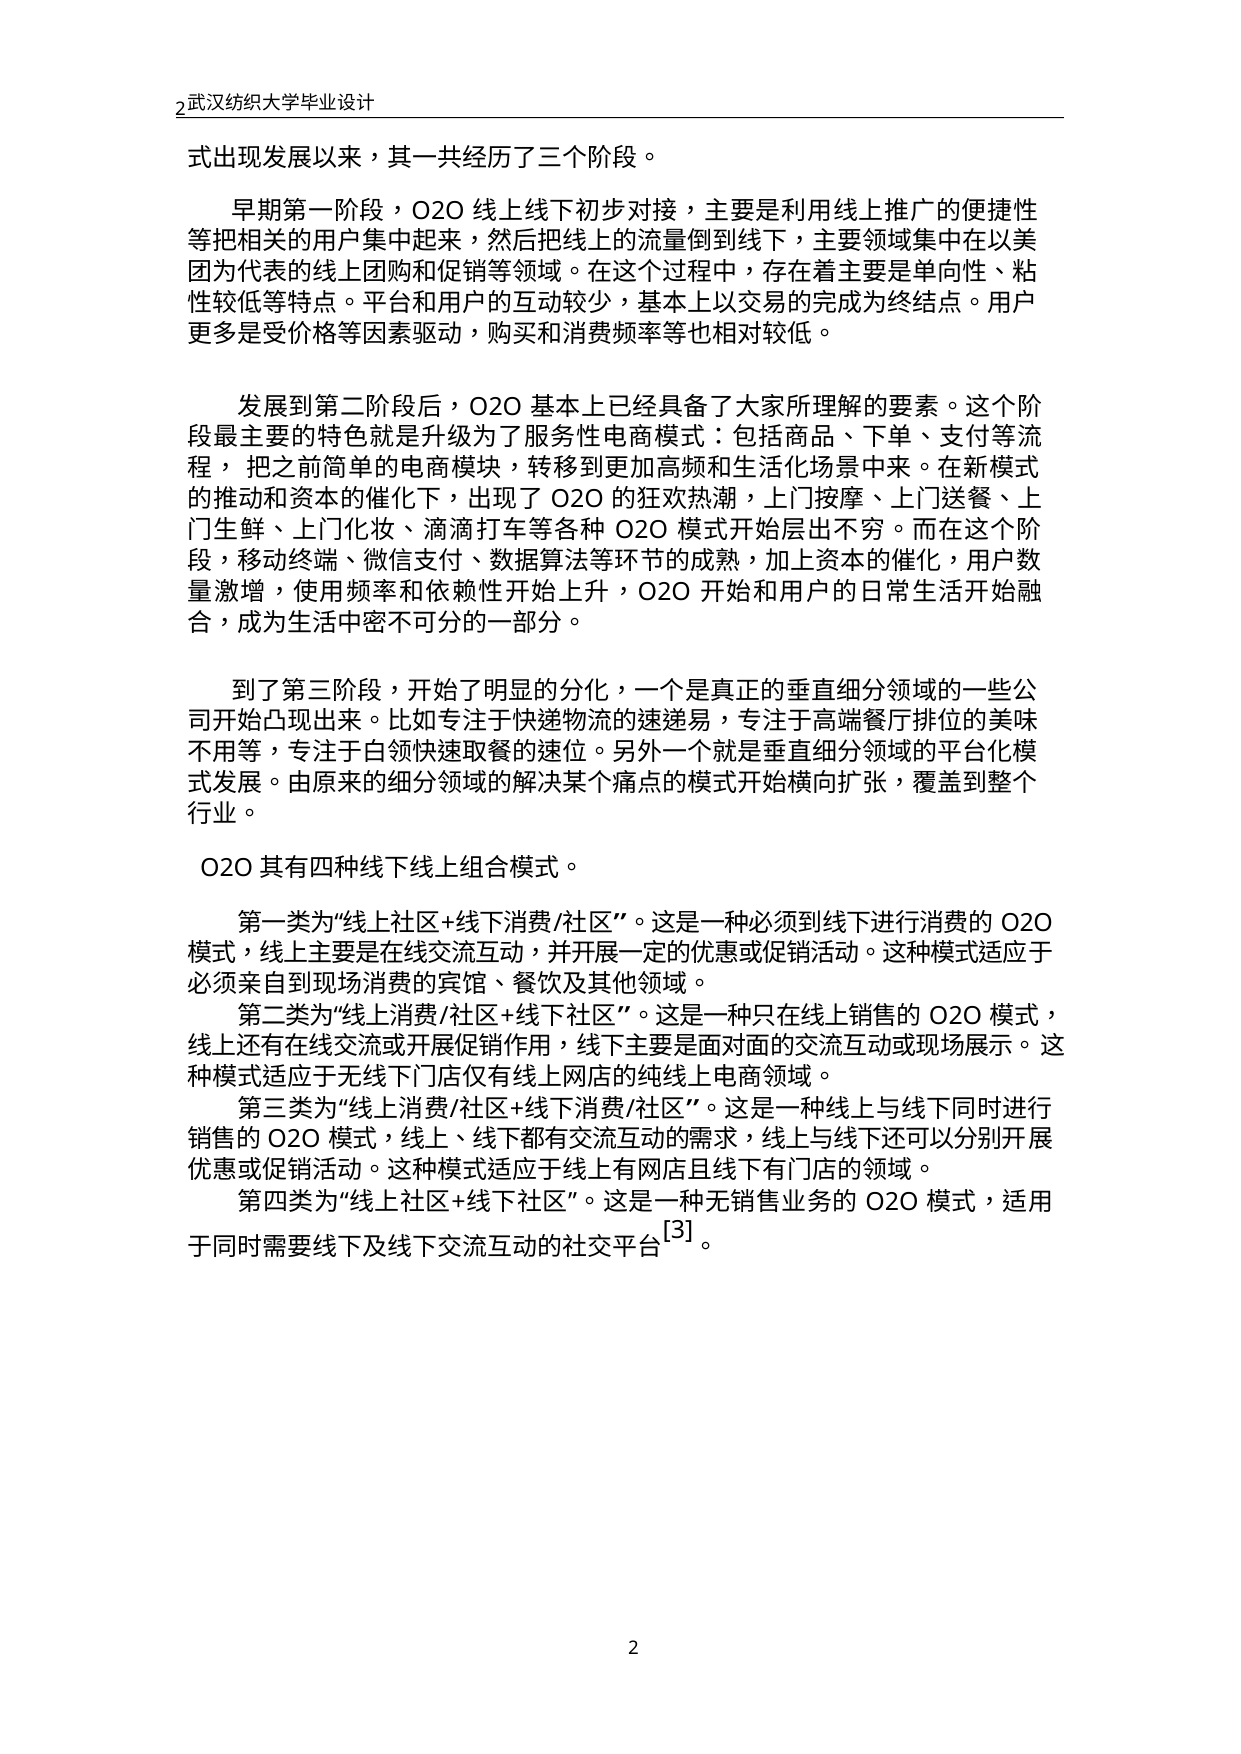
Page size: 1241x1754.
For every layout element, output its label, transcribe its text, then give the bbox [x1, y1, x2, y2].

text 第二类为“线上消费/社区+线下社区”。这是一种只在线上销售的 O2O 模式， 线上还有在线交流或开展促销作用，线下主要是面对面的交流互动或现场展示。这种模式适应于无线下门店仅有线上网店的纯线上电商领域。 [187, 999, 1065, 1092]
text 到了第三阶段，开始了明显的分化，一个是真正的垂直细分领域的一些公司开始凸现出来。比如专注于快递物流的速递易，专注于高端餐厅排位的美味不用等，专注于白领快速取餐的速位。另外一个就是垂直细分领域的平台化模式发展。由原来的细分领域的解决某个痛点的模式开始横向扩张，覆盖到整个行业。 [187, 675, 1038, 830]
text O2O 其有四种线下线上组合模式。 [200, 850, 1090, 884]
text 第四类为“线上社区+线下社区”。这是一种无销售业务的 O2O 模式，适用于同时需要线下及线下交流互动的社交平台[3]。 [187, 1185, 1053, 1263]
text 早期第一阶段，O2O 线上线下初步对接，主要是利用线上推广的便捷性等把相关的用户集中起来，然后把线上的流量倒到线下，主要领域集中在以美团为代表的线上团购和促销等领域。在这个过程中，存在着主要是单向性、粘性较低等特点。平台和用户的互动较少，基本上以交易的完成为终结点。用户更多是受价格等因素驱动，购买和消费频率等也相对较低。 [187, 194, 1038, 350]
text 第三类为“线上消费/社区+线下消费/社区”。这是一种线上与线下同时进行销售的 O2O 模式，线上、线下都有交流互动的需求，线上与线下还可以分别开展优惠或促销活动。这种模式适应于线上有网店且线下有门店的领域。 [187, 1092, 1053, 1185]
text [187, 142, 1048, 173]
text 第一类为“线上社区+线下消费/社区”。这是一种必须到线下进行消费的 O2O 模式，线上主要是在线交流互动，并开展一定的优惠或促销活动。这种模式适应于必须亲自到现场消费的宾馆、餐饮及其他领域。 [187, 906, 1053, 999]
text 发展到第二阶段后，O2O 基本上已经具备了大家所理解的要素。这个阶段最主要的特色就是升级为了服务性电商模式：包括商品、下单、支付等流程， 把之前简单的电商模块，转移到更加高频和生活化场景中来。在新模式的推动和资本的催化下，出现了 O2O 的狂欢热潮，上门按摩、上门送餐、上门生鲜、上门化妆、滴滴打车等各种 O2O 模式开始层出不穷。而在这个阶段，移动终端、微信支付、数据算法等环节的成熟，加上资本的催化，用户数量激增，使用频率和依赖性开始上升，O2O 开始和用户的日常生活开始融合，成为生活中密不可分的一部分。 [187, 391, 1043, 639]
